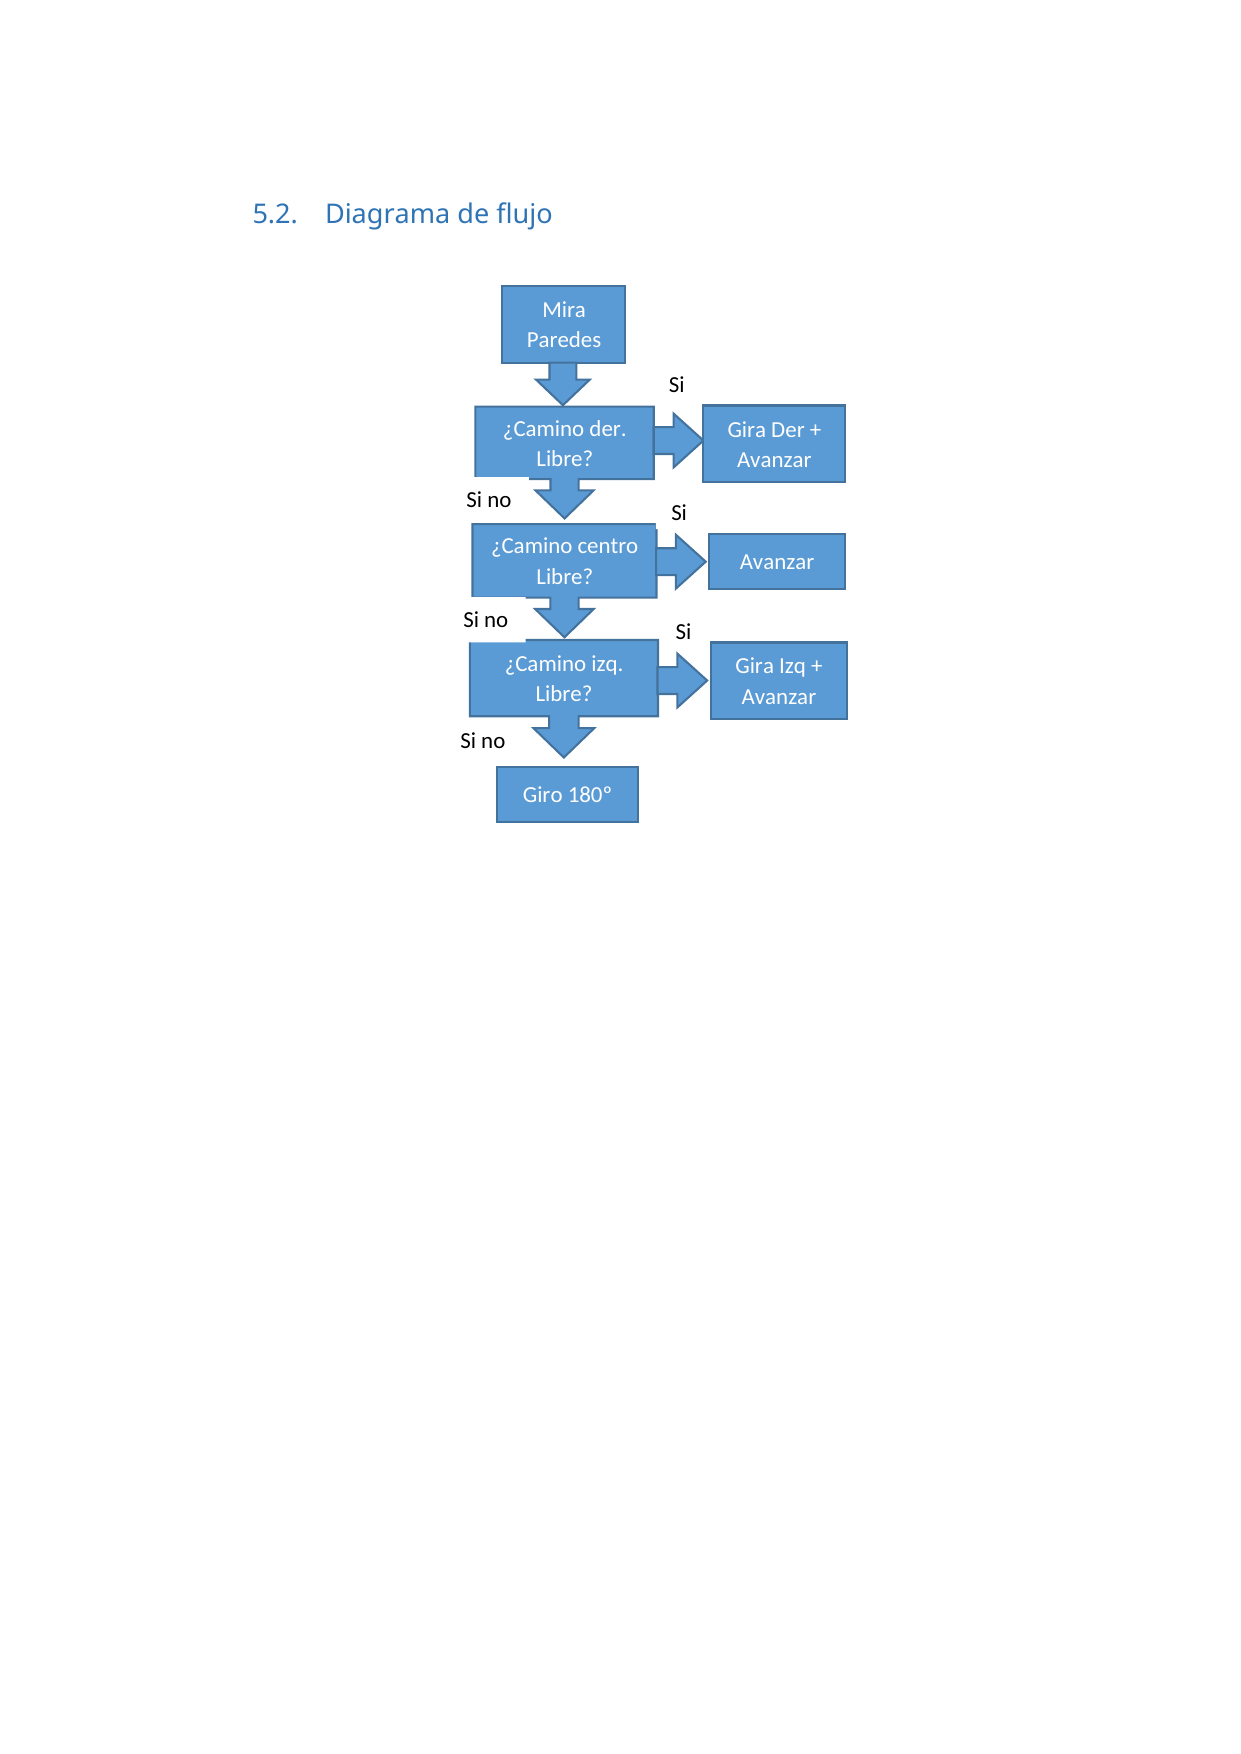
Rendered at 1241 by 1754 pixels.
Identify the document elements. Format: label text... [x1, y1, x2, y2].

subtitle Diagrama de flujo [252, 194, 1063, 231]
